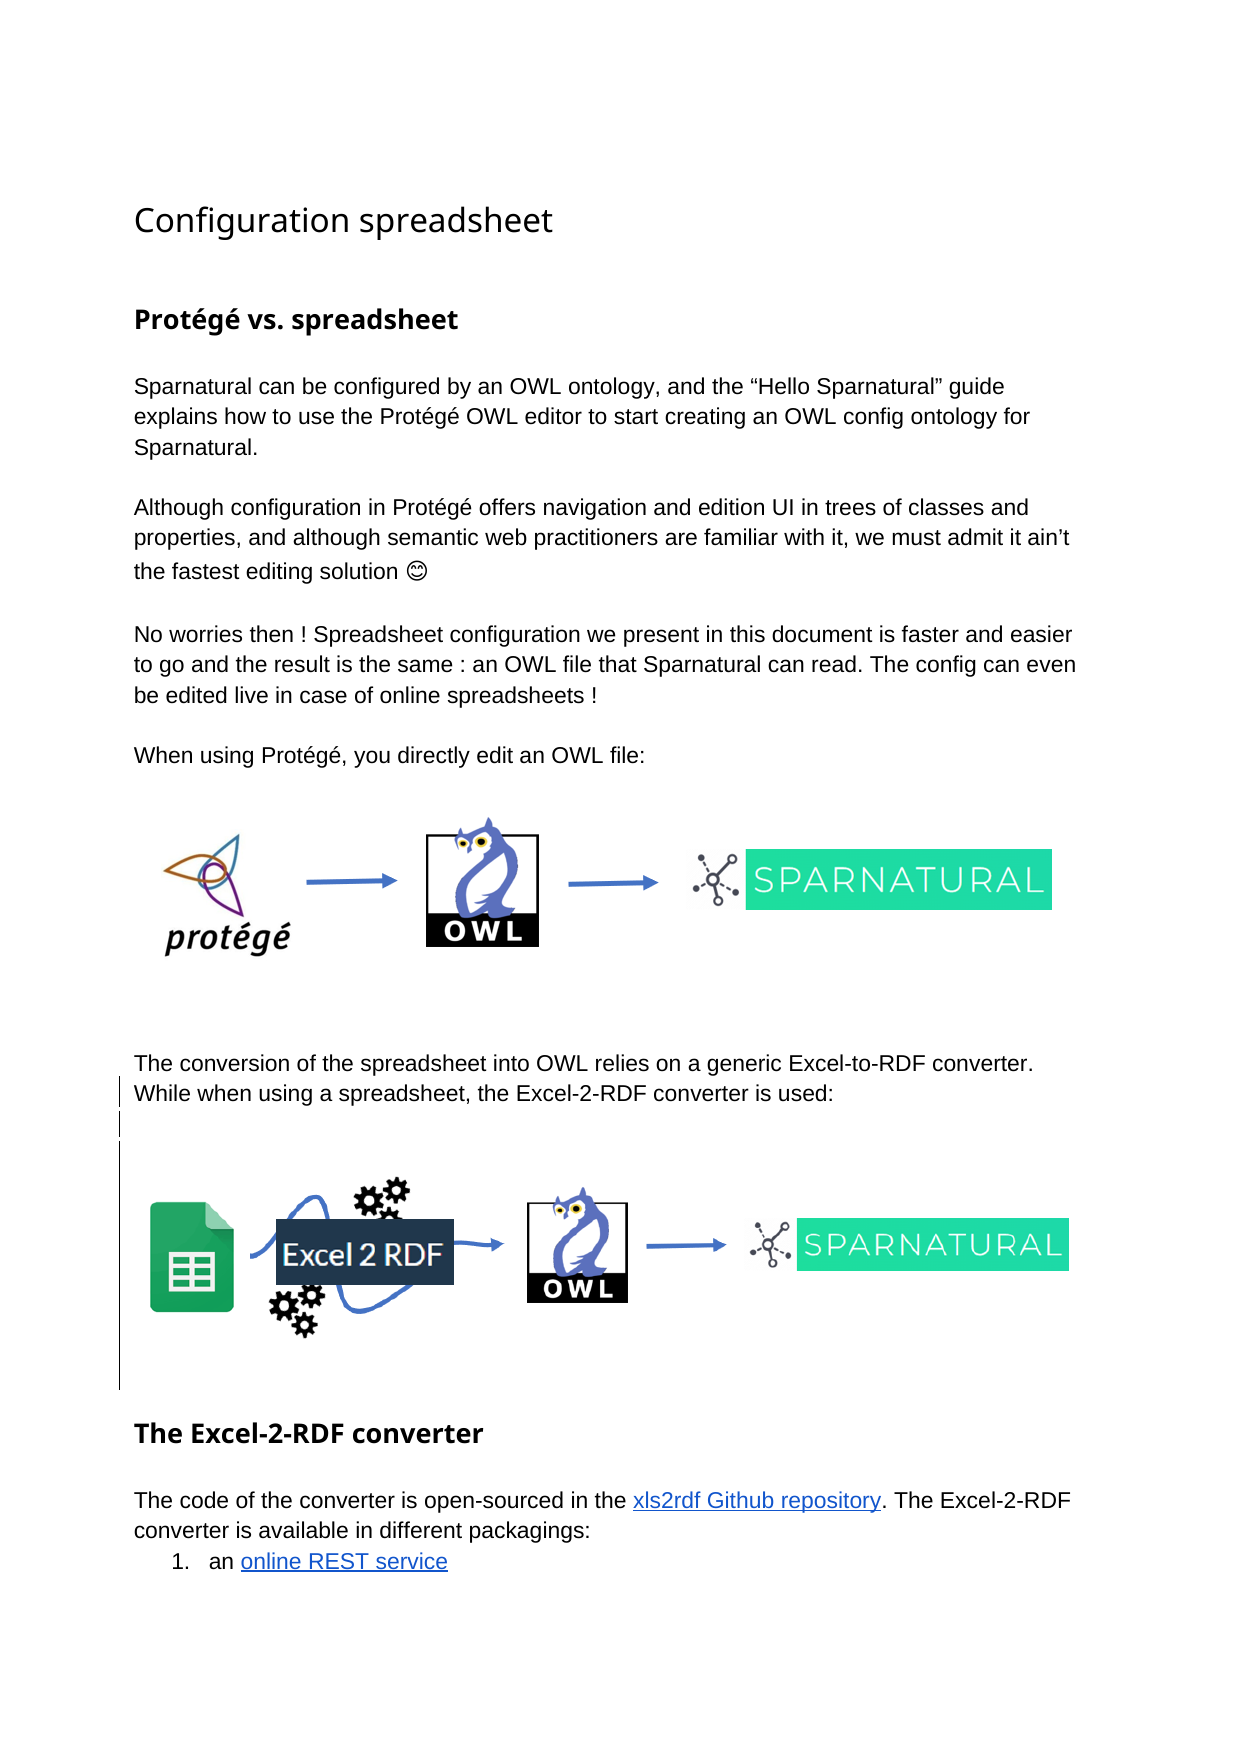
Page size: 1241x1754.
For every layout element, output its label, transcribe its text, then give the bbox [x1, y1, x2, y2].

picture [133, 1140, 1090, 1364]
text No worries then ! Spreadsheet configuration we present in this document is faster and easier to go and the result is the same : an OWL file that Sparnatural can read. The config can even be edited live in case of online spreadsheets ! [133, 621, 1090, 708]
subtitle Protégé vs. spreadsheet [133, 300, 1090, 337]
text The code of the converter is open-sourced in the xls2rdf Github repository. The Excel-2-RDF converter is available in different packagings: [133, 1487, 1090, 1544]
subtitle Configuration spreadsheet [133, 197, 1090, 243]
text Sparnatural can be configured by an OWL ontology, and the “Hello Sparnatural” guide explains how to use the Protégé OWL editor to start creating an OWL config ontology for Sparnatural. [133, 373, 1090, 460]
picture [133, 772, 1091, 1016]
subtitle The Excel-2-RDF converter [133, 1415, 1090, 1452]
list an online REST service [171, 1548, 1090, 1574]
text The conversion of the spreadsheet into OWL relies on a generic Excel-to-RDF converter. While when using a spreadsheet, the Excel-2-RDF converter is used: [133, 1050, 1090, 1107]
text When using Protégé, you directly edit an OWL file: [133, 742, 1090, 768]
text Although configuration in Protégé offers navigation and edition UI in trees of classes and properties, and although semantic web practitioners are familiar with it, we must admit it ain’t the fastest editing solution 😊 [133, 494, 1090, 586]
